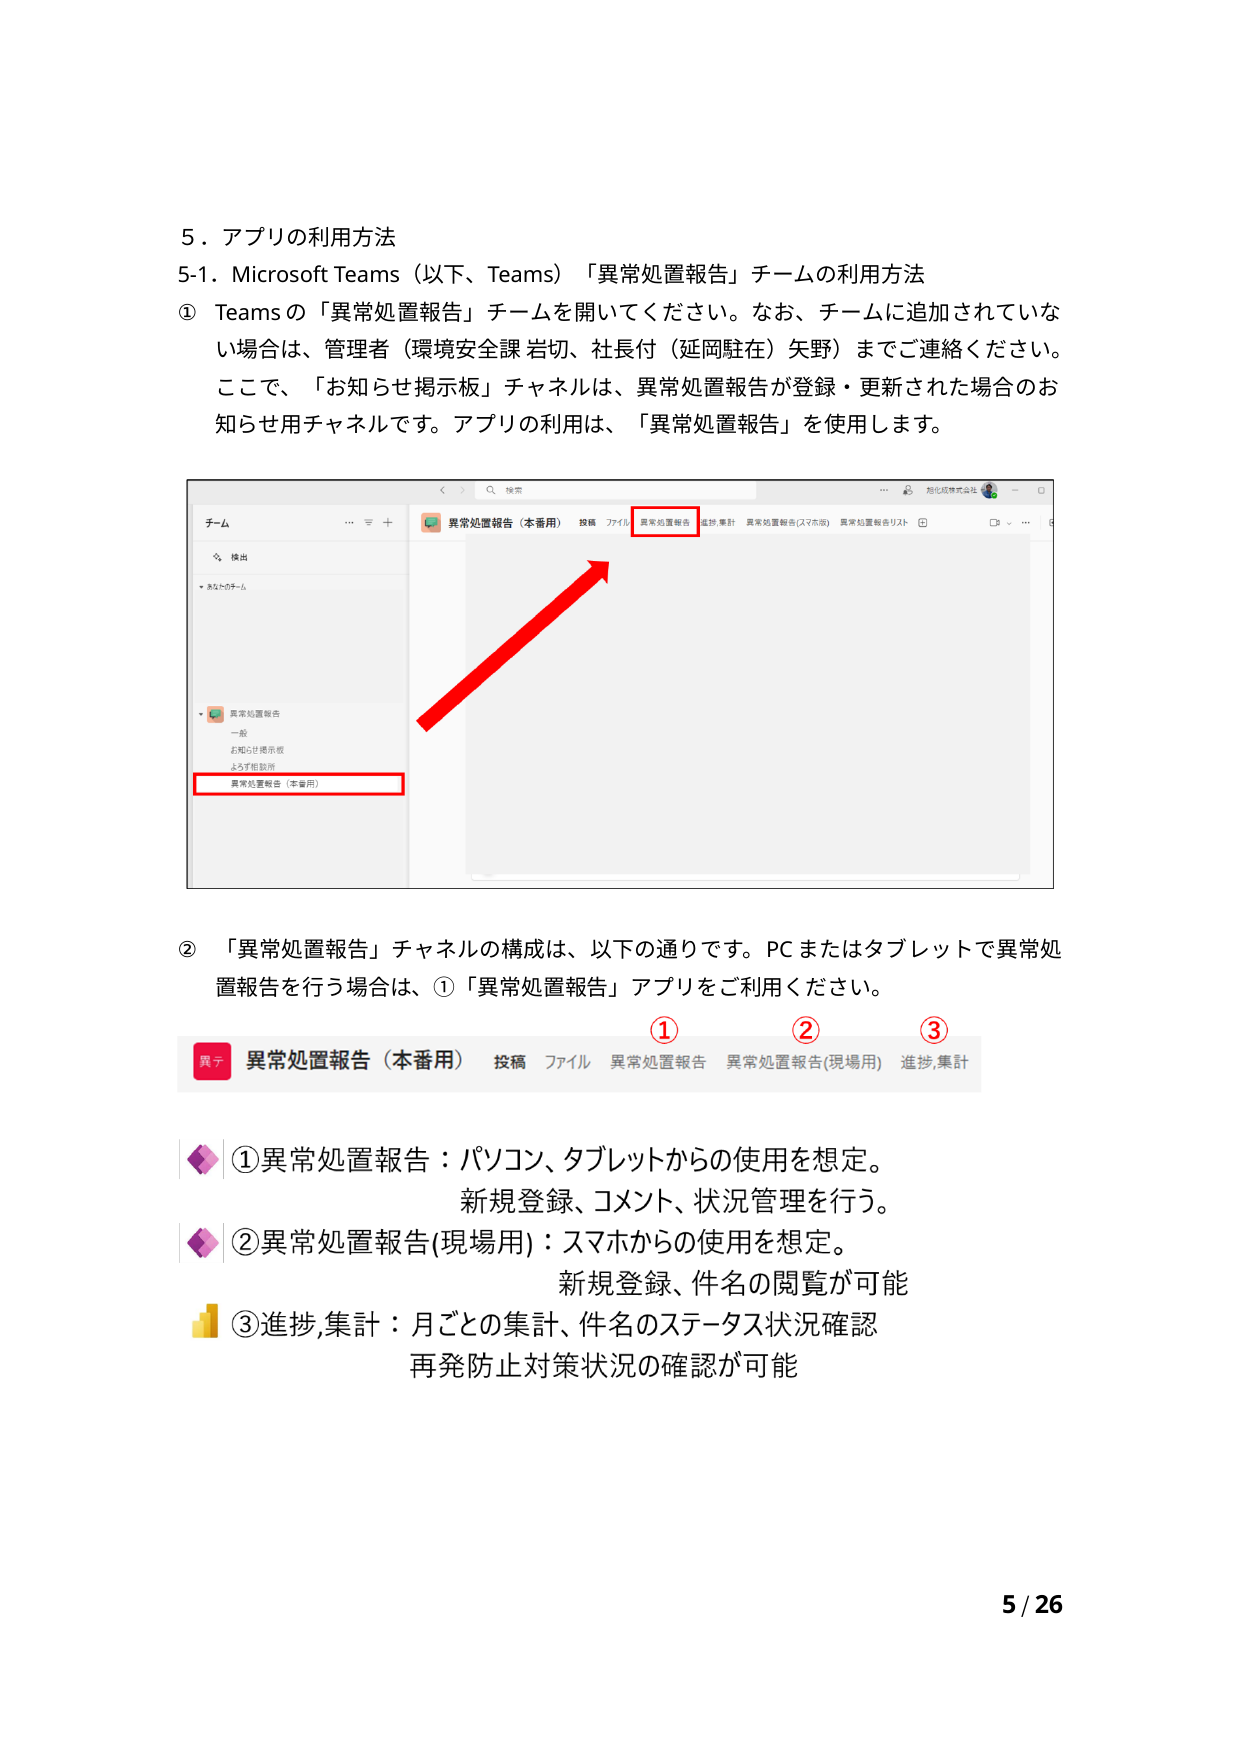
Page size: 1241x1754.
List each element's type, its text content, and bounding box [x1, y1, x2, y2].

list Teamsの「異常処置報告」チームを開いてください。なお、チームに追加されていない場合は、管理者（環境安全課 岩切、社長付（延岡駐在）矢野）までご連絡ください。 [177, 292, 1063, 367]
list ここで、「お知らせ掲示板」チャネルは、異常処置報告が登録・更新された場合のお知らせ用チャネルです。アプリの利用は、「異常処置報告」を使用します。 [215, 367, 1063, 442]
picture [186, 479, 1054, 889]
subtitle ５．アプリの利用方法 [177, 217, 1063, 254]
list 「異常処置報告」チャネルの構成は、以下の通りです。PCまたはタブレットで異常処置報告を行う場合は、①「異常処置報告」アプリをご利用ください。 [177, 929, 1063, 1004]
picture [177, 1004, 993, 1455]
subtitle 5-1．Microsoft Teams（以下、Teams）「異常処置報告」チームの利用方法 [177, 254, 1063, 292]
